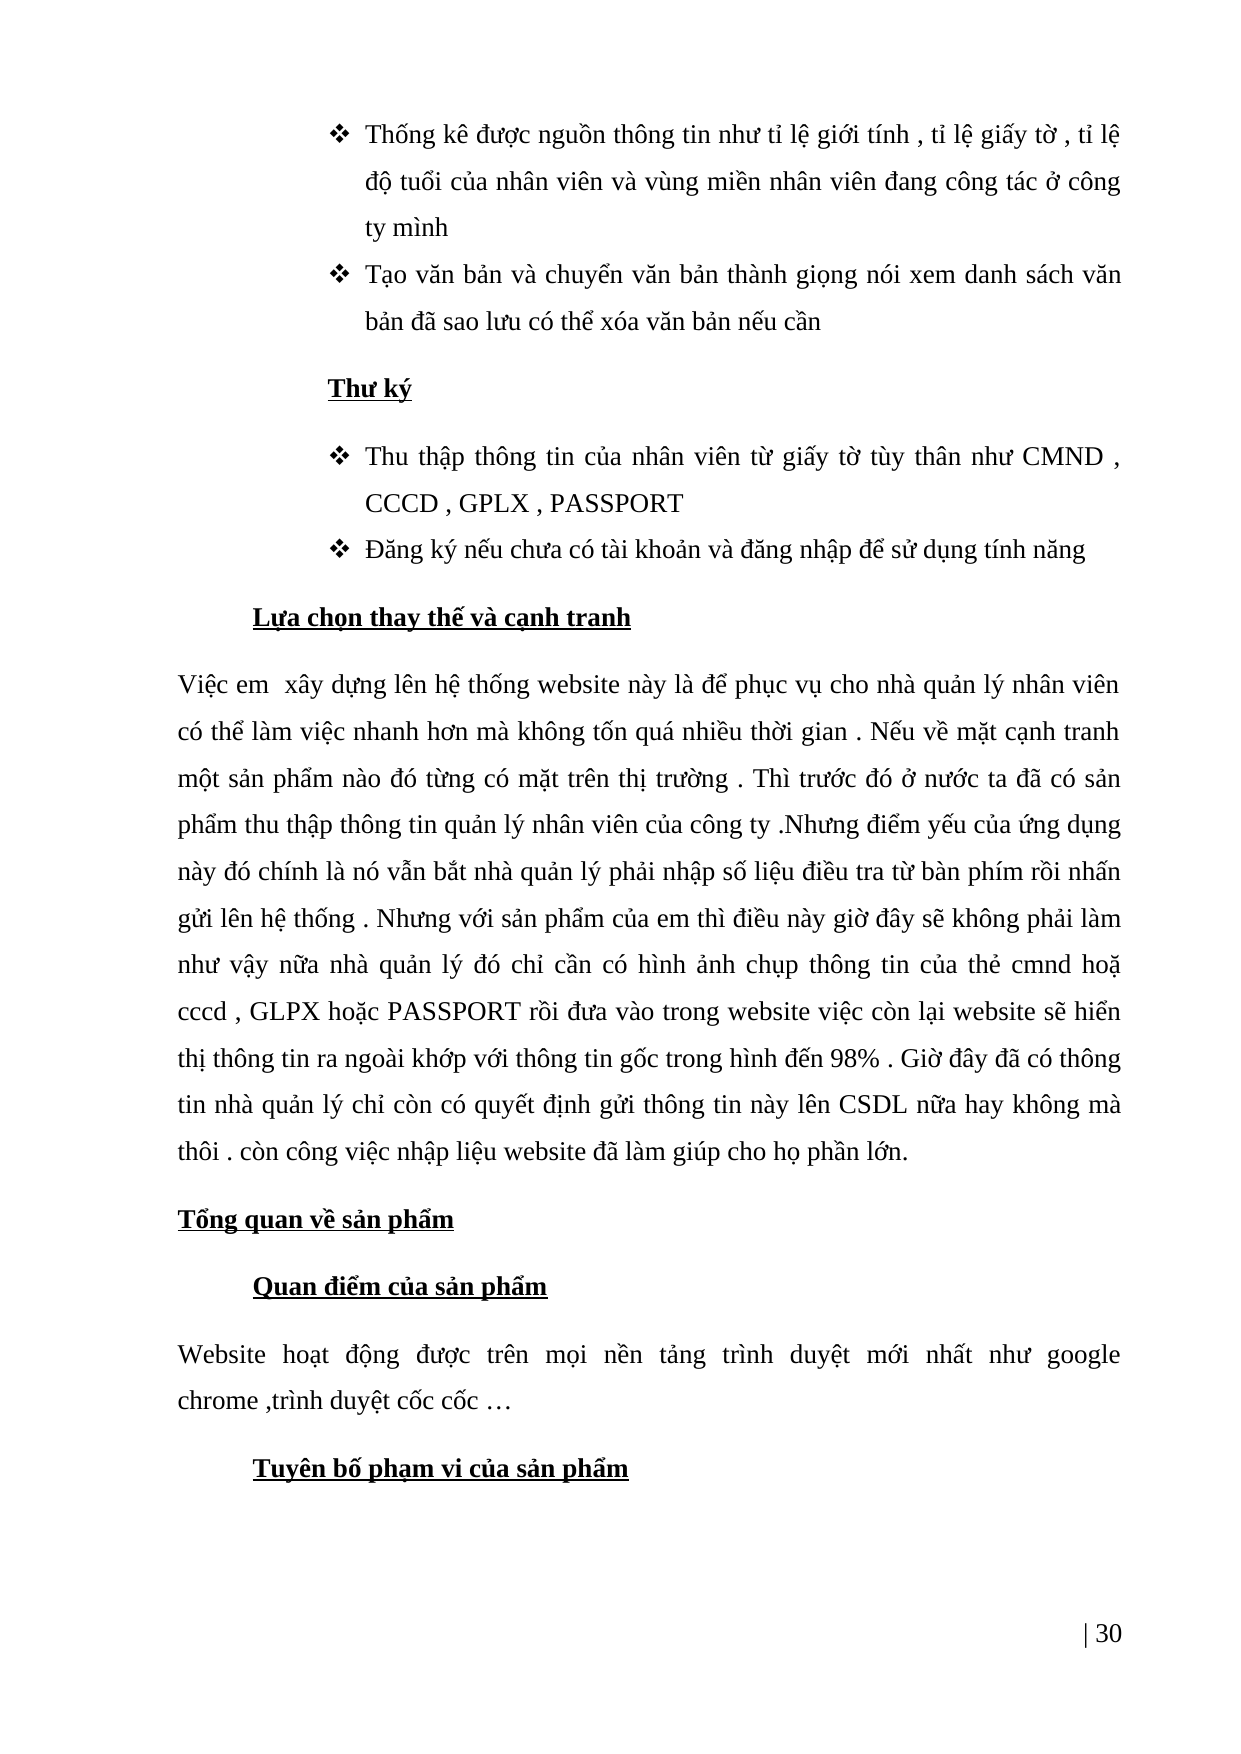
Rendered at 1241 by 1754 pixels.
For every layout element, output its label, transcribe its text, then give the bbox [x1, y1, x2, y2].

list Thống kê được nguồn thông tin như tỉ lệ giới tính , tỉ lệ giấy tờ , tỉ lệ độ tuổi của nhân viên và vùng miền nhân viên đang công tác ở công ty mình [327, 118, 1122, 243]
text Quan điểm của sản phẩm [252, 1270, 1122, 1301]
list Tạo văn bản và chuyển văn bản thành giọng nói xem danh sách văn bản đã sao lưu có thể xóa văn bản nếu cần [327, 258, 1122, 336]
text Lựa chọn thay thế và cạnh tranh [252, 601, 1122, 632]
text Tuyên bố phạm vi của sản phẩm [252, 1452, 1122, 1483]
text Việc em xây dựng lên hệ thống website này là để phục vụ cho nhà quản lý nhân viên có thể làm việc nhanh hơn mà không tốn quá nhiều thời gian . Nếu về mặt cạnh tranh một sản phẩm nào đó từng có mặt trên thị trường . Thì trước đó ở nước ta đã có sản phẩm thu thập thông tin quản lý nhân viên của công ty .Nhưng điểm yếu của ứng dụng này đó chính là nó vẫn bắt nhà quản lý phải nhập số liệu điều tra từ bàn phím rồi nhấn gửi lên hệ thống . Nhưng với sản phẩm của em thì điều này giờ đây sẽ không phải làm như vậy nữa nhà quản lý đó chỉ cần có hình ảnh chụp thông tin của thẻ cmnd hoặ cccd , GLPX hoặc PASSPORT rồi đưa vào trong website việc còn lại website sẽ hiển thị thông tin ra ngoài khớp với thông tin gốc trong hình đến 98% . Giờ đây đã có thông tin nhà quản lý chỉ còn có quyết định gửi thông tin này lên CSDL nữa hay không mà thôi . còn công việc nhập liệu website đã làm giúp cho họ phần lớn. [177, 669, 1122, 1166]
text Website hoạt động được trên mọi nền tảng trình duyệt mới nhất như google chrome ,trình duyệt cốc cốc … [177, 1338, 1122, 1416]
list Thu thập thông tin của nhân viên từ giấy tờ tùy thân như CMND , CCCD , GPLX , PASSPORT [327, 440, 1122, 518]
text Tổng quan về sản phẩm [177, 1203, 1122, 1234]
list Đăng ký nếu chưa có tài khoản và đăng nhập để sử dụng tính năng [327, 533, 1122, 565]
text Thư ký [327, 372, 1122, 404]
